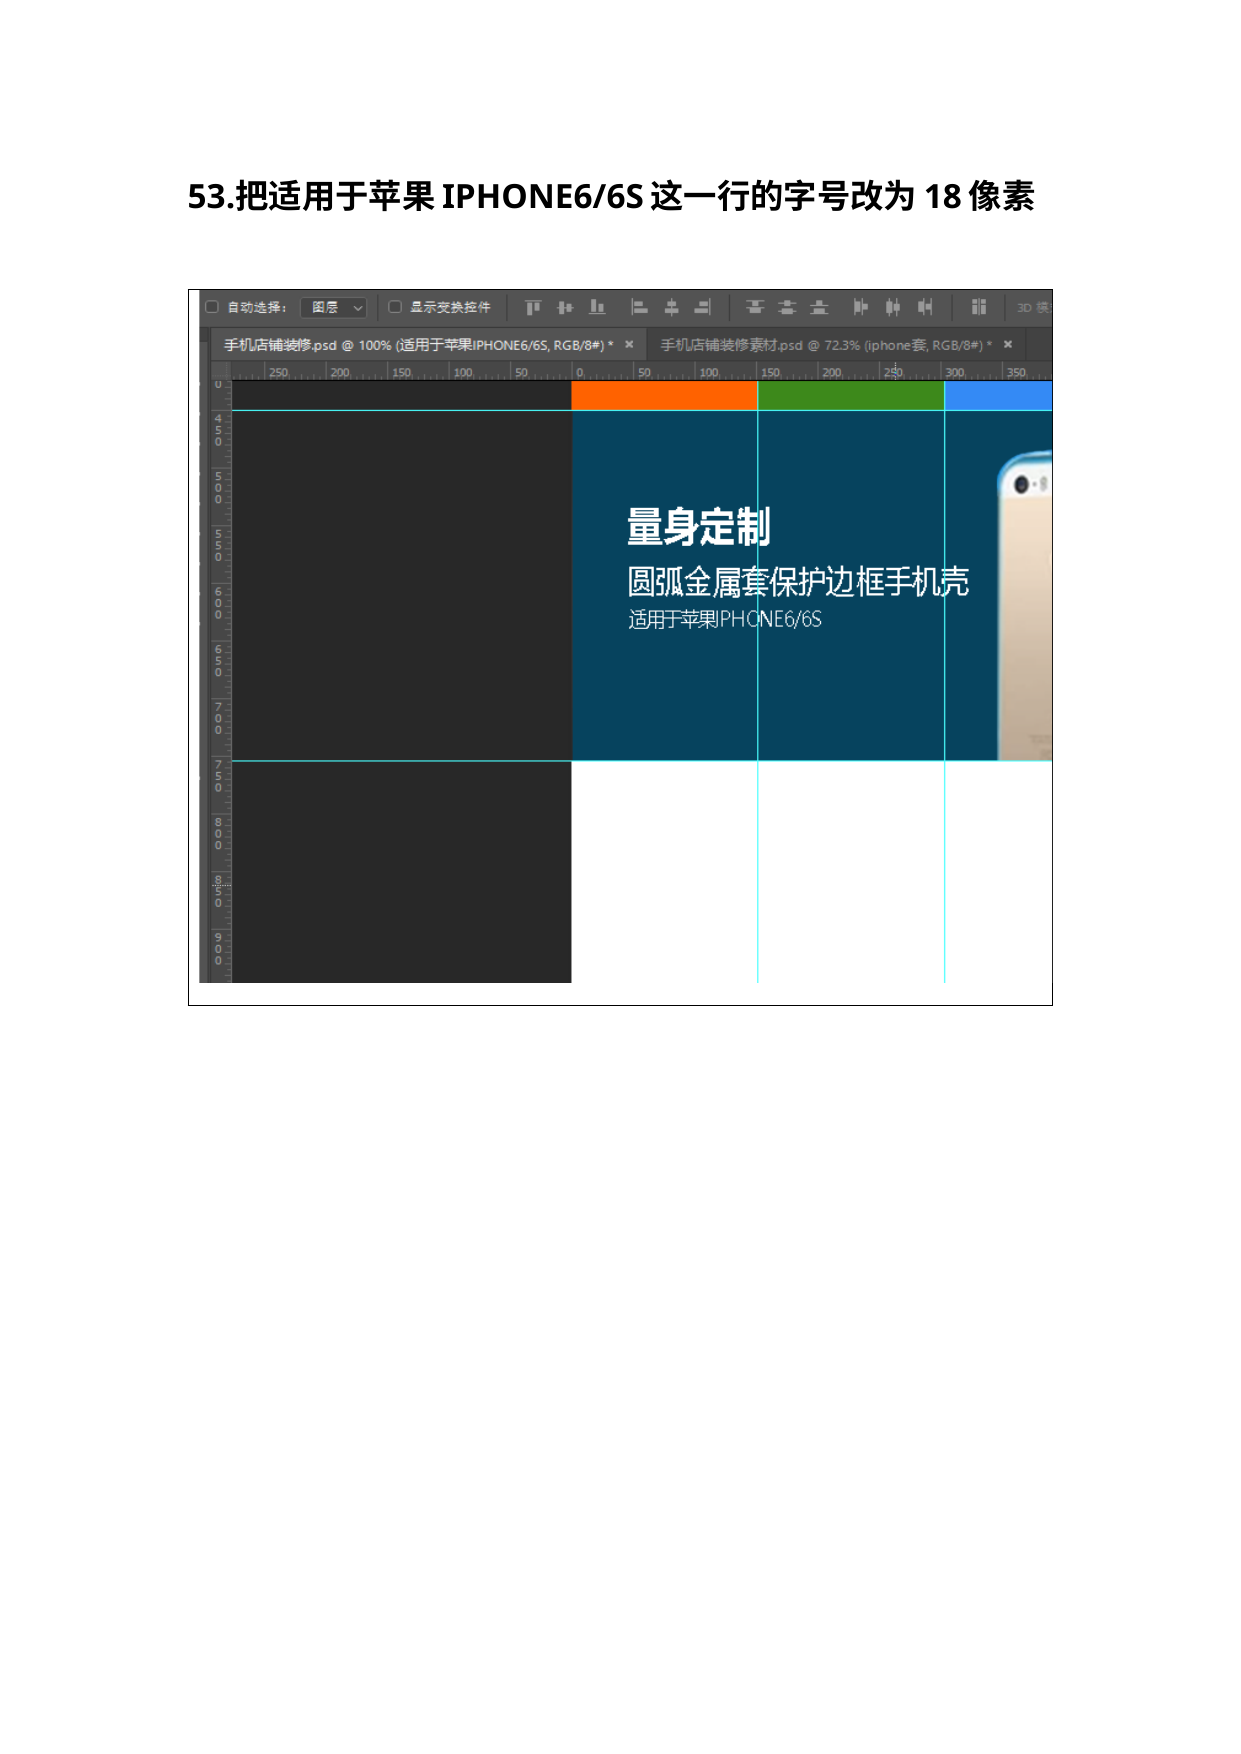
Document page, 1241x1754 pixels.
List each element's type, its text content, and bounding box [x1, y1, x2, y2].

picture [199, 290, 1053, 983]
subtitle 53.把适用于苹果IPHONE6/6S这一行的字号改为18像素 [187, 162, 1053, 227]
table_header [189, 290, 1052, 1005]
